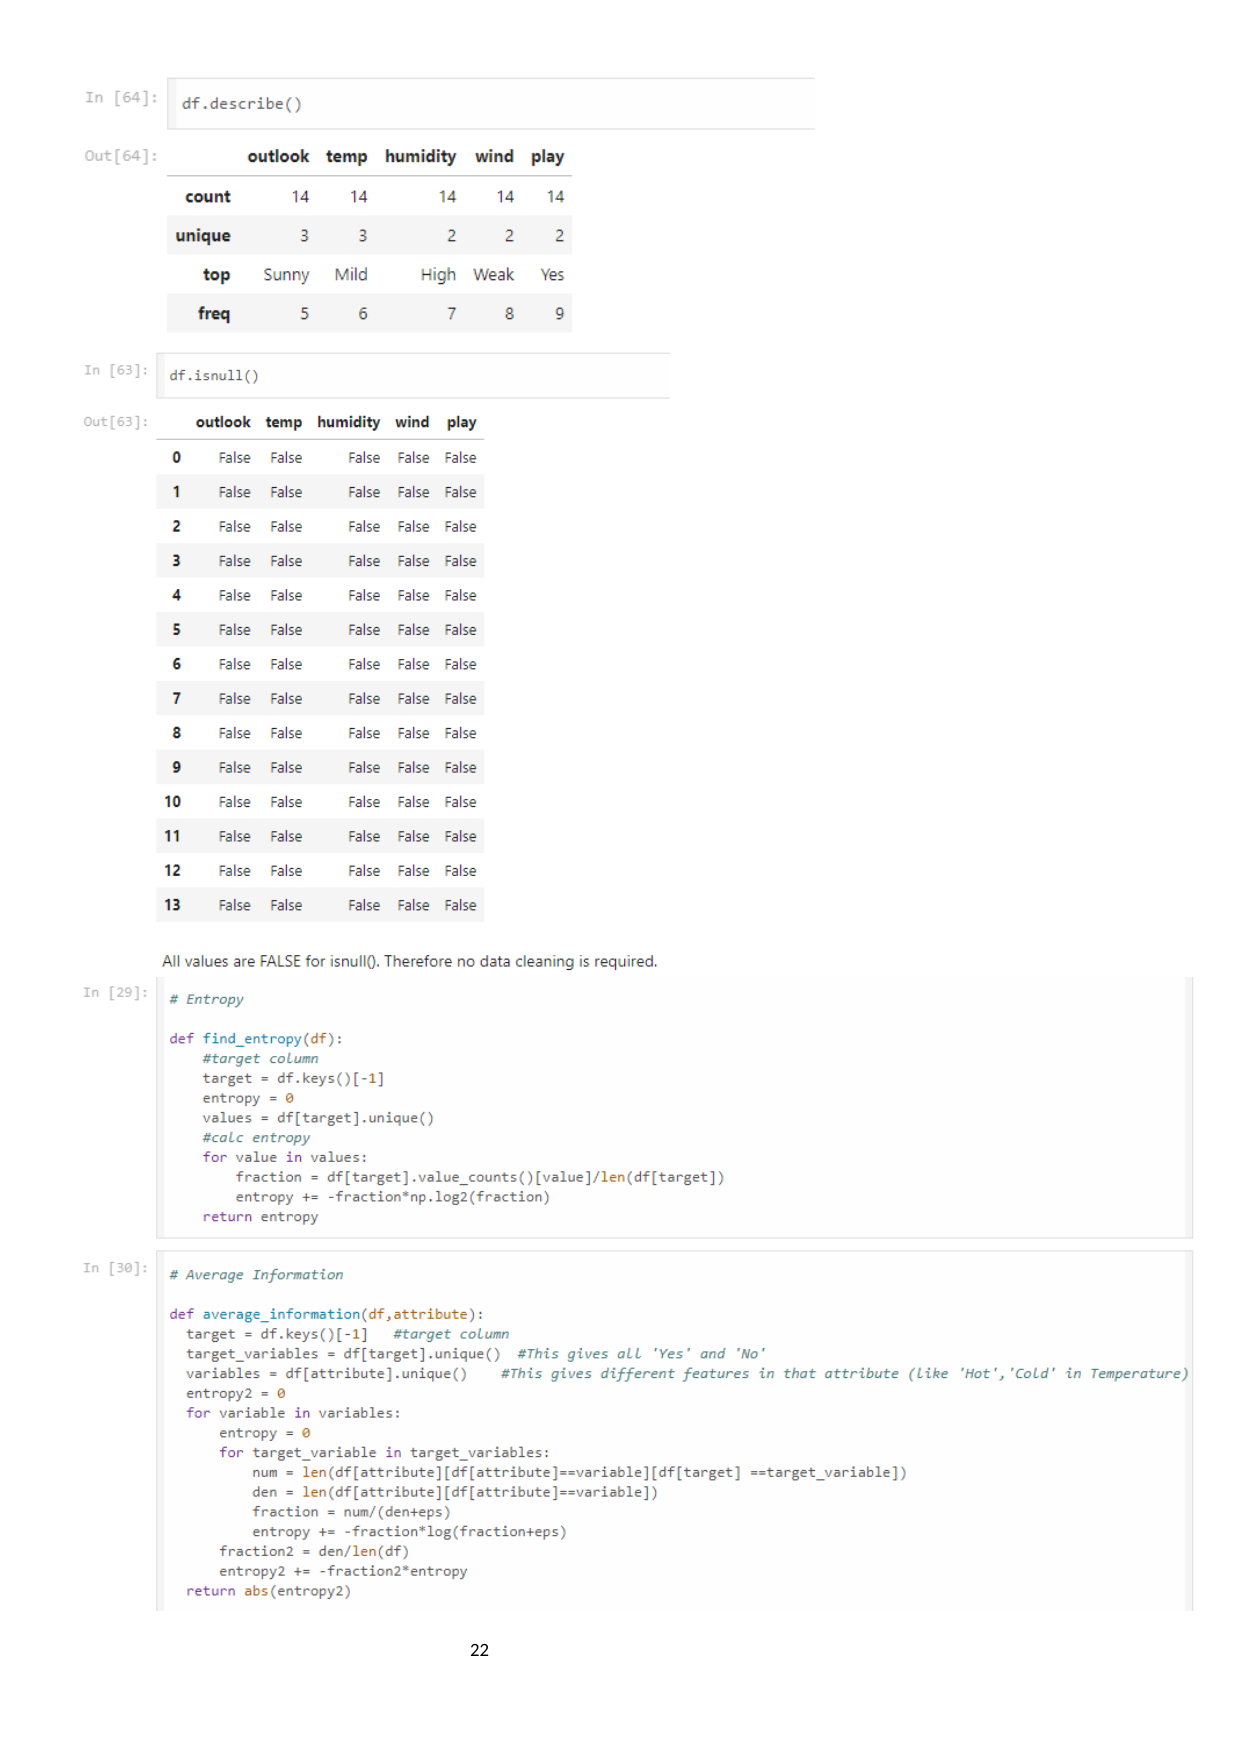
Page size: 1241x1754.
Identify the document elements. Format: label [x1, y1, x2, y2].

picture [75, 75, 1198, 1611]
